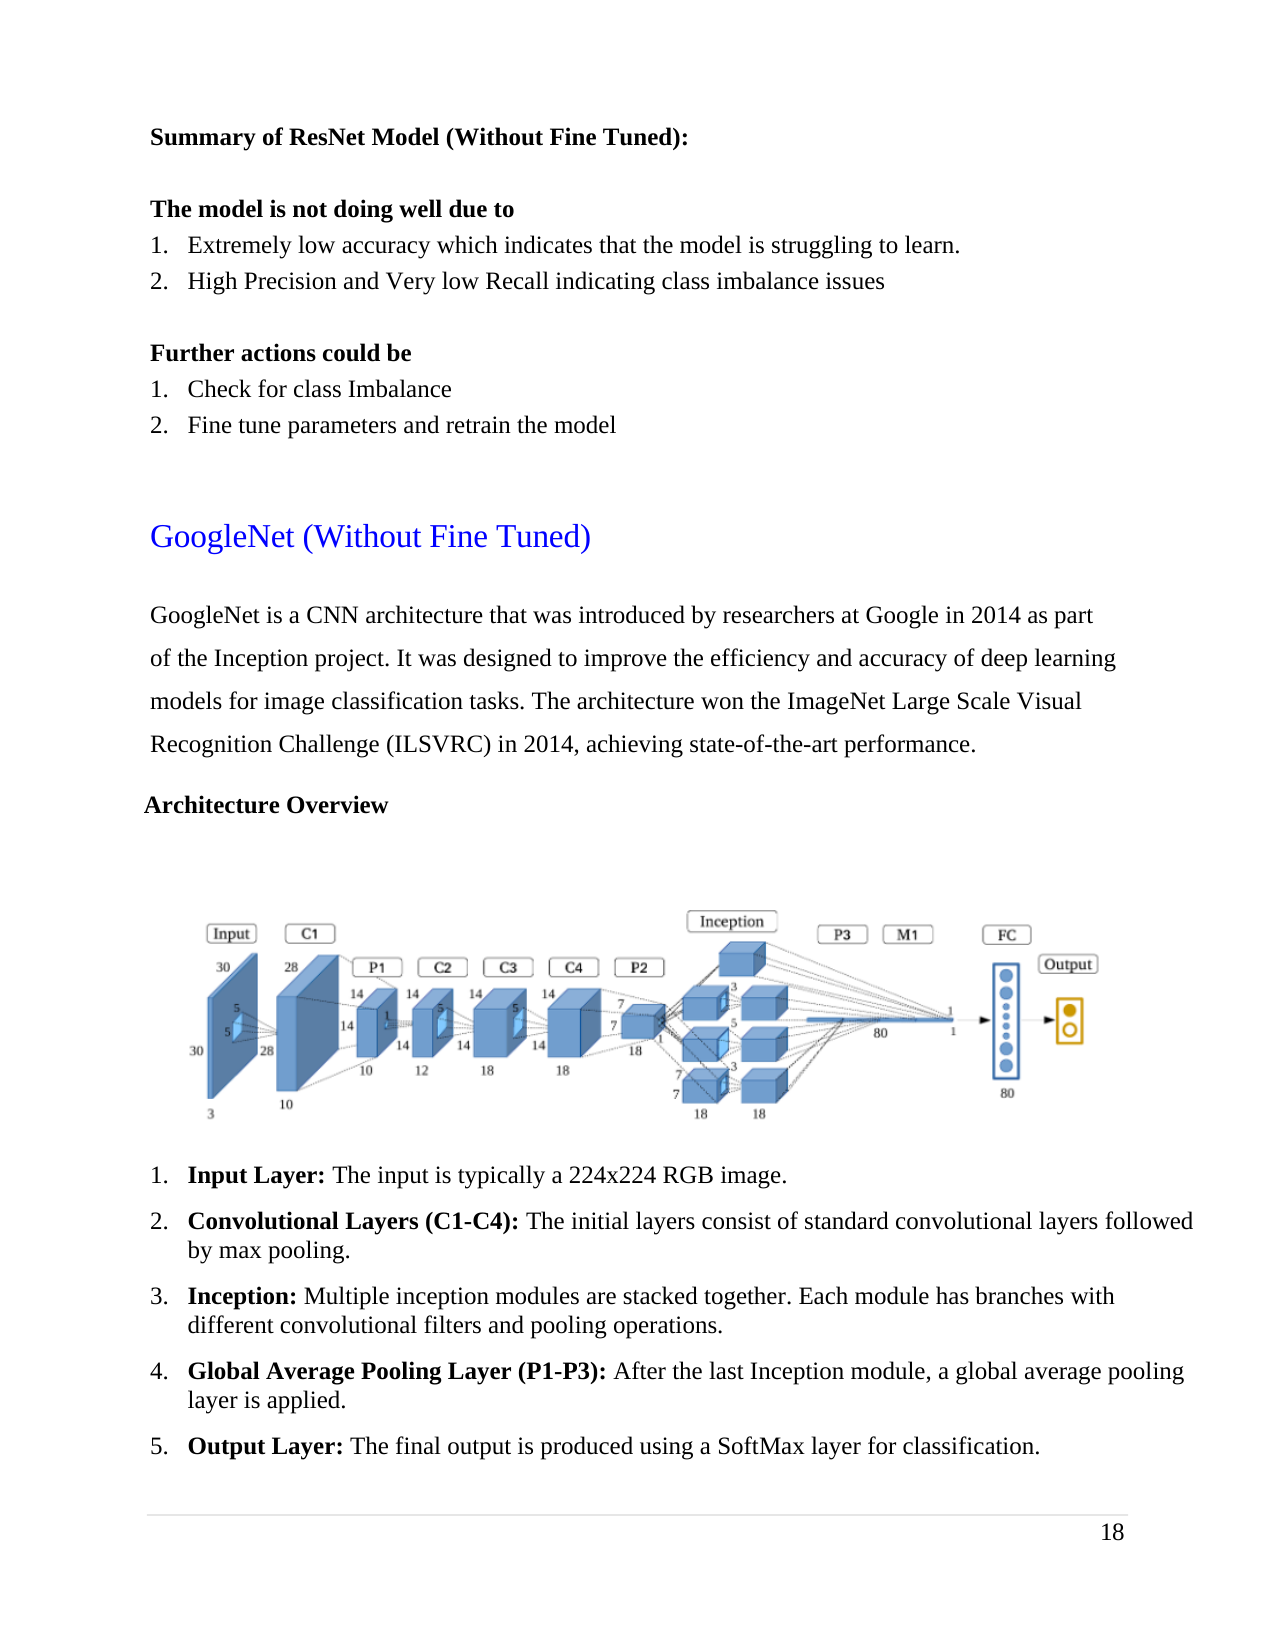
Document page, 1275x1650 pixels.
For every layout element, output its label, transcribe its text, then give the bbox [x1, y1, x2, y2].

list Fine tune parameters and retrain the model [150, 410, 1200, 439]
list High Precision and Very low Recall indicating class imbalance issues [150, 266, 1200, 295]
list Inception: Multiple inception modules are stacked together. Each module has branches with different convolutional filters and pooling operations. [150, 1281, 1200, 1339]
text Further actions could be [150, 338, 1200, 367]
list Extremely low accuracy which indicates that the model is struggling to learn. [150, 230, 1200, 259]
list Global Average Pooling Layer (P1-P3): After the last Inception module, a global average pooling layer is applied. [150, 1356, 1200, 1414]
text Architecture Overview [112, 790, 1200, 819]
list Output Layer: The final output is produced using a SoftMax layer for classification. [150, 1431, 1200, 1460]
list Convolutional Layers (C1-C4): The initial layers consist of standard convolutional layers followed by max pooling. [150, 1206, 1200, 1264]
text Summary of ResNet Model (Without Fine Tuned): [150, 122, 1200, 151]
list Check for class Imbalance [150, 374, 1200, 403]
text The model is not doing well due to [150, 194, 1200, 223]
text GoogleNet is a CNN architecture that was introduced by researchers at Google in 2014 as part of the Inception project. It was designed to improve the efficiency and accuracy of deep learning models for image classification tasks. The architecture won the ImageNet Large Scale Visual Recognition Challenge (ILSVRC) in 2014, achieving state-of-the-art performance. [150, 600, 1120, 758]
list Input Layer: The input is typically a 224x224 RGB image. [150, 1160, 1200, 1189]
subtitle GoogleNet (Without Fine Tuned) [150, 516, 1200, 554]
picture [148, 879, 1146, 1143]
